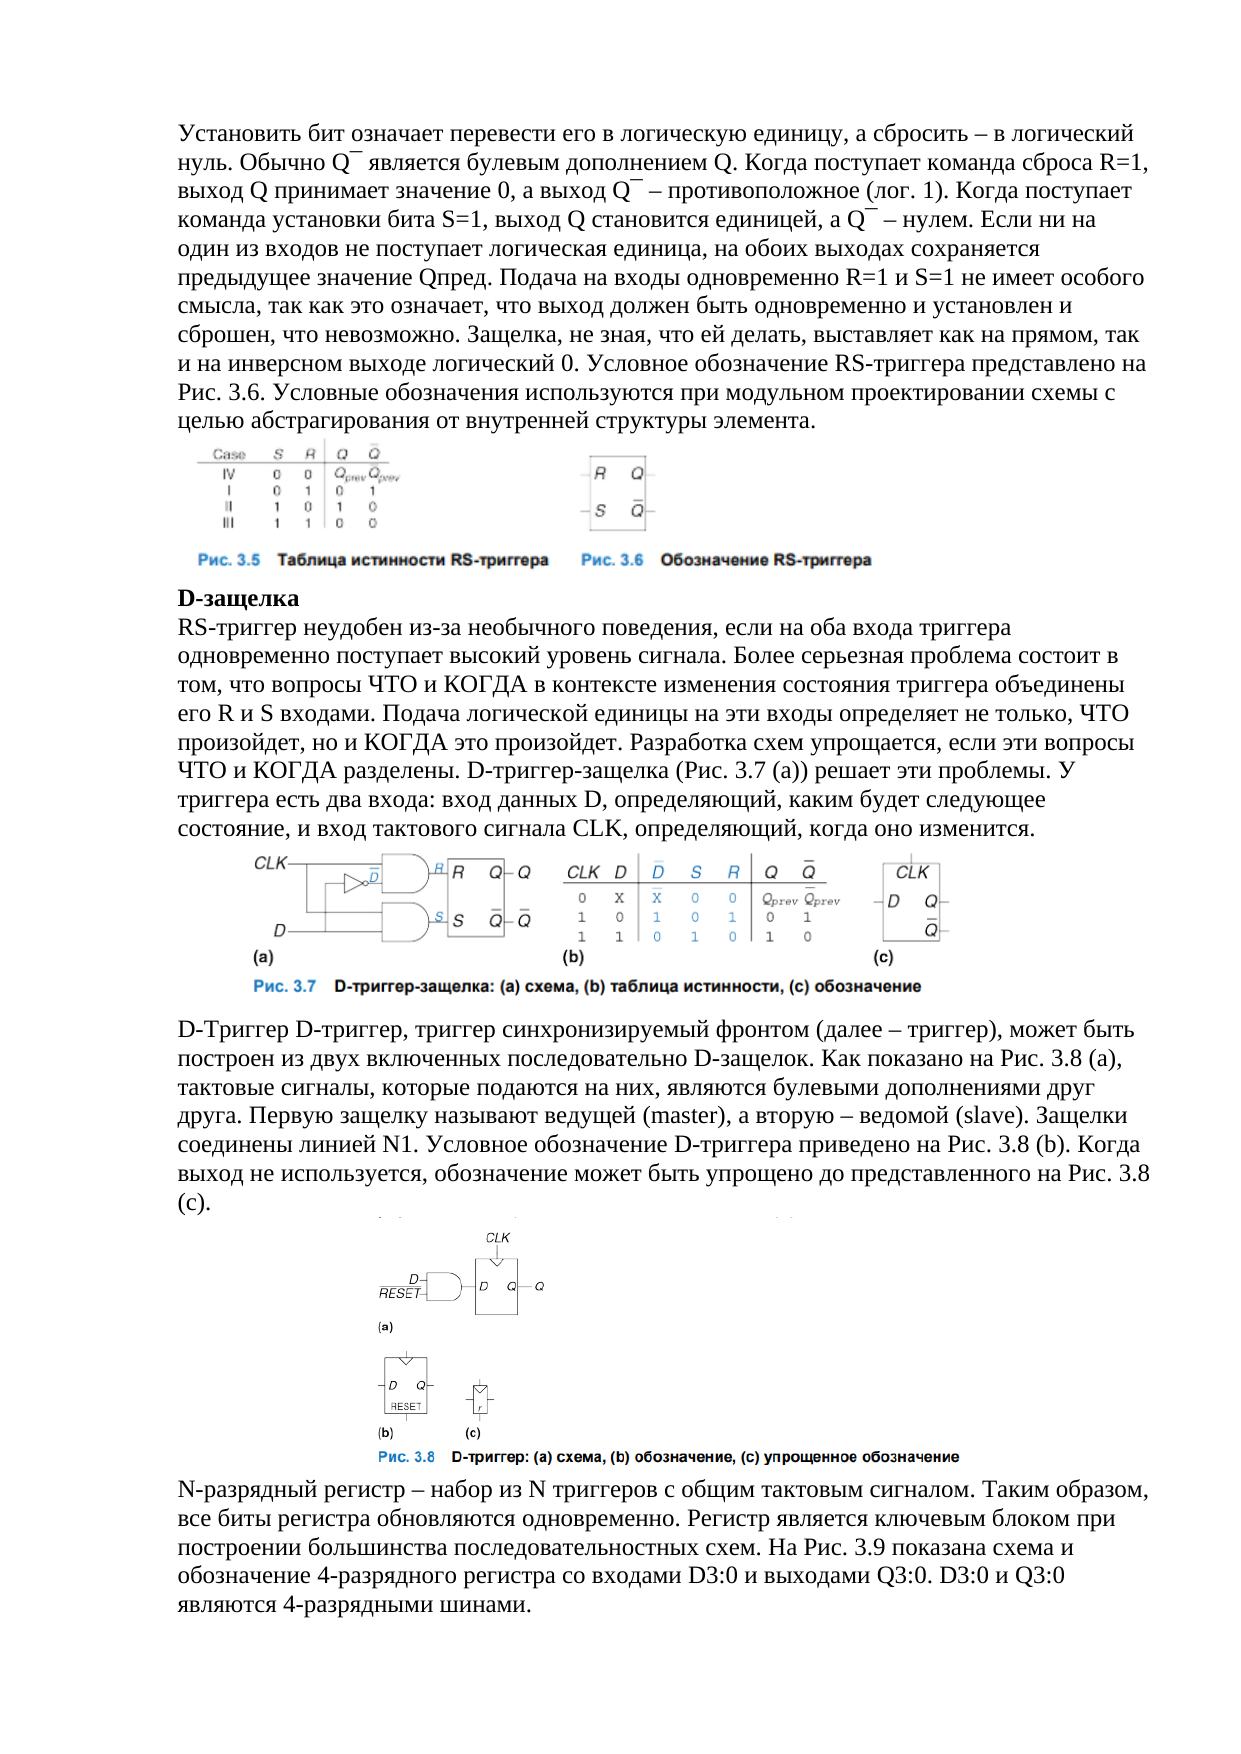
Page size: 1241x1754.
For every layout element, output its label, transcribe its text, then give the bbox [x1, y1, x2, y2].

picture [352, 1217, 974, 1464]
text D-защелка [177, 583, 1152, 612]
picture [247, 842, 969, 996]
picture [177, 434, 892, 583]
text Установить бит означает перевести его в логическую единицу, а сбросить – в логический нуль. Обычно Q¯ является булевым дополнением Q. Когда поступает команда сброса R=1, выход Q принимает значение 0, а выход Q¯ – противоположное (лог. 1). Когда поступает команда установки бита S=1, выход Q становится единицей, а Q¯ – нулем. Если ни на один из входов не поступает логическая единица, на обоих выходах сохраняется предыдущее значение Qпред. Подача на входы одновременно R=1 и S=1 не имеет особого смысла, так как это означает, что выход должен быть одновременно и установлен и сброшен, что невозможно. Защелка, не зная, что ей делать, выставляет как на прямом, так и на инверсном выходе логический 0. Условное обозначение RS-триггера представлено на Рис. 3.6. Условные обозначения используются при модульном проектировании схемы с целью абстрагирования от внутренней структуры элемента. [177, 118, 1152, 434]
text N-разрядный регистр – набор из N триггеров с общим тактовым сигналом. Таким образом, все биты регистра обновляются одновременно. Регистр является ключевым блоком при построении большинства последовательностных схем. На Рис. 3.9 показана схема и обозначение 4-разрядного регистра со входами D3:0 и выходами Q3:0. D3:0 и Q3:0 являются 4-разрядными шинами. [177, 1474, 1152, 1618]
text RS-триггер неудобен из-за необычного поведения, если на оба входа триггера одновременно поступает высокий уровень сигнала. Более серьезная проблема состоит в том, что вопросы ЧТО и КОГДА в контексте изменения состояния триггера объединены его R и S входами. Подача логической единицы на эти входы определяет не только, ЧТО произойдет, но и КОГДА это произойдет. Разработка схем упрощается, если эти вопросы ЧТО и КОГДА разделены. D-триггер-защелка (Рис. 3.7 (а)) решает эти проблемы. У триггера есть два входа: вход данных D, определяющий, каким будет следующее состояние, и вход тактового сигнала CLK, определяющий, когда оно изменится. [177, 612, 1152, 842]
text D-Триггер D-триггер, триггер синхронизируемый фронтом (далее – триггер), может быть построен из двух включенных последовательно D-защелок. Как показано на Рис. 3.8 (a), тактовые сигналы, которые подаются на них, являются булевыми дополнениями друг друга. Первую защелку называют ведущей (master), а вторую – ведомой (slave). Защелки соединены линией N1. Условное обозначение D-триггера приведено на Рис. 3.8 (b). Когда выход не используется, обозначение может быть упрощено до представленного на Рис. 3.8 (c). [177, 1014, 1152, 1215]
